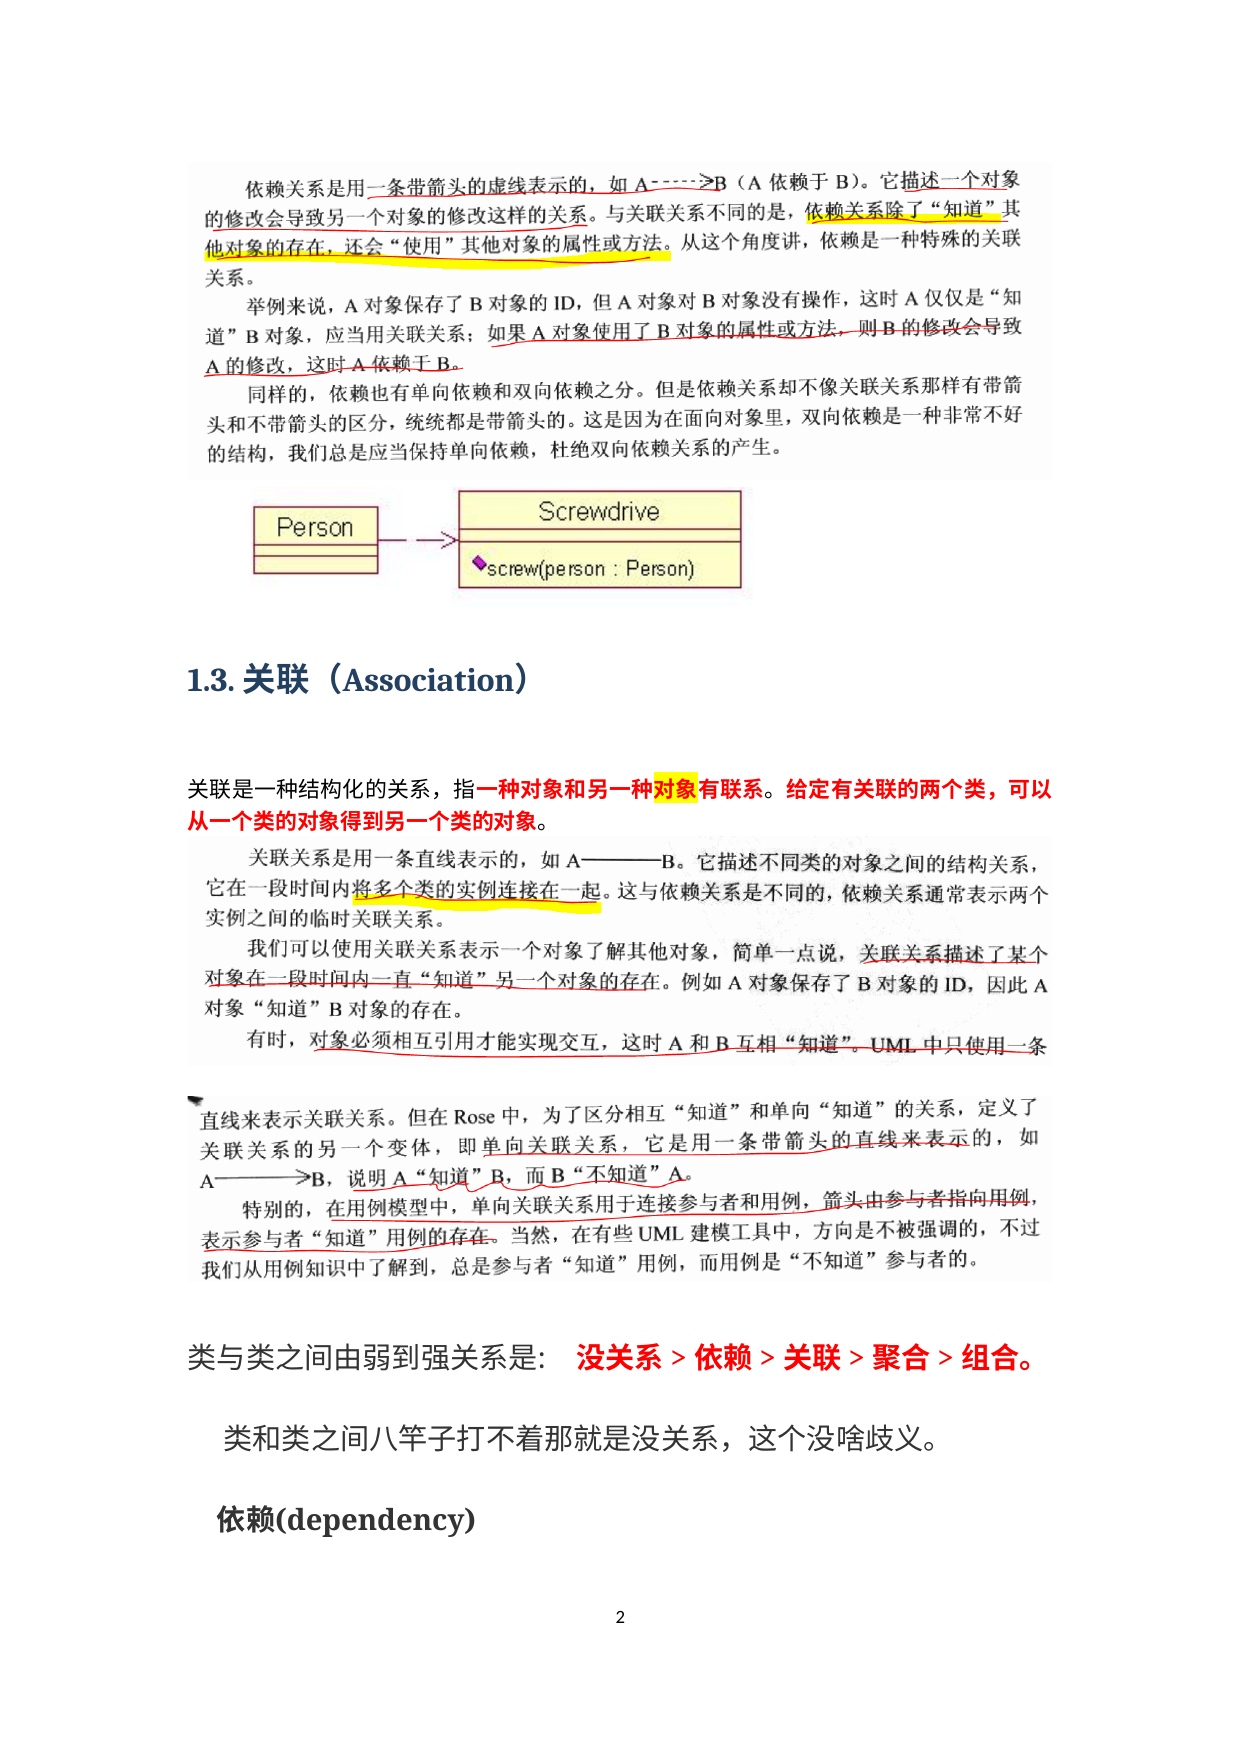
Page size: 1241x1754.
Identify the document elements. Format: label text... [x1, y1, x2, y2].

picture [227, 487, 756, 606]
picture [187, 1096, 1053, 1282]
picture [187, 836, 1053, 1066]
text 类和类之间八竿子打不着那就是没关系，这个没啥歧义。 [187, 1404, 1053, 1469]
text 类与类之间由弱到强关系是: 没关系 > 依赖 > 关联 > 聚合 > 组合。 [187, 1324, 1053, 1389]
text 关联是一种结构化的关系，指一种对象和另一种对象有联系。给定有关联的两个类，可以从一个类的对象得到另一个类的对象。 [187, 771, 1053, 836]
picture [187, 162, 1053, 480]
subtitle 1.3. 关联（Association） [187, 644, 1053, 709]
text 依赖(dependency) [187, 1485, 1053, 1550]
